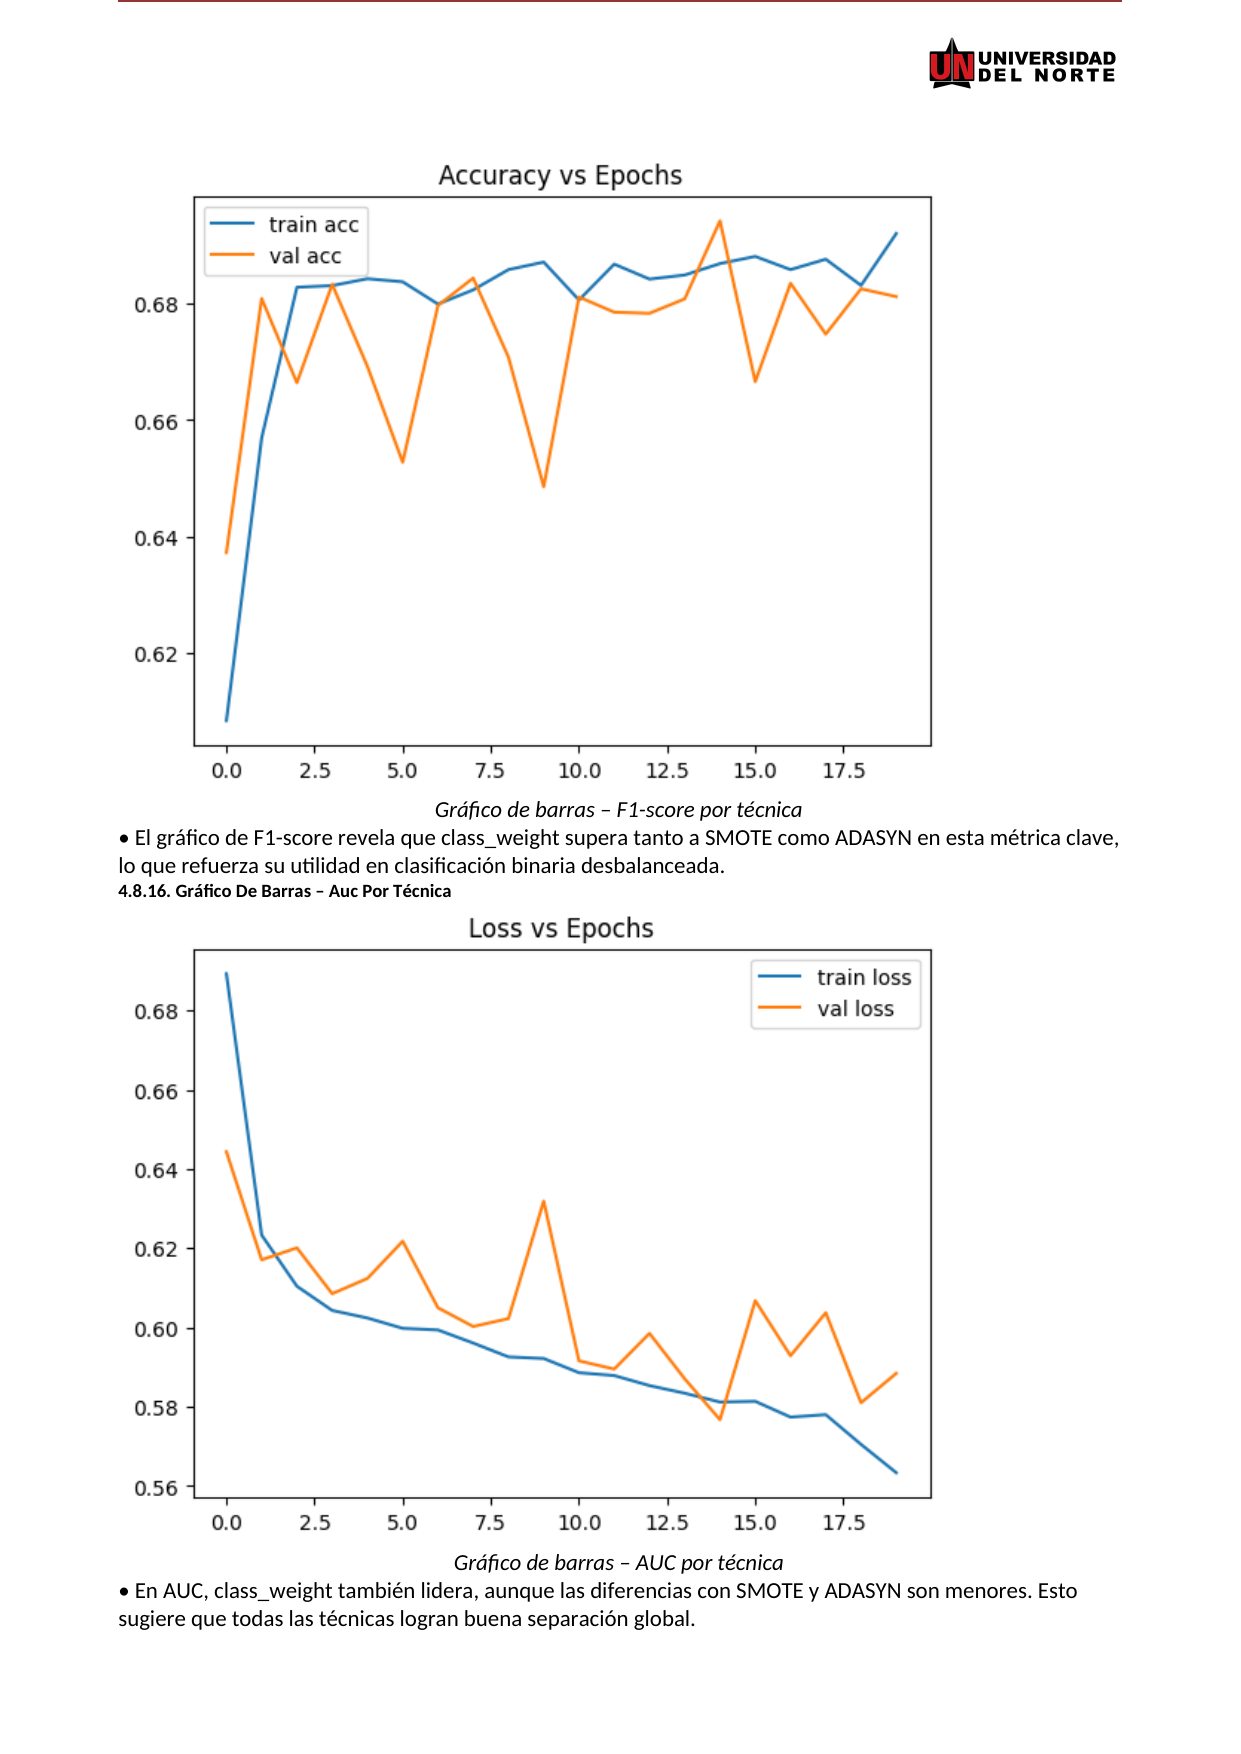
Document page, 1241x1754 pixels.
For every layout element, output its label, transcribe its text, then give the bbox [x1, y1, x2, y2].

text Gráfico de barras – F1-score por técnica [118, 795, 1122, 823]
text • El gráfico de F1-score revela que class_weight supera tanto a SMOTE como ADASYN en esta métrica clave, lo que refuerza su utilidad en clasificación binaria desbalanceada. [118, 823, 1122, 879]
subtitle Gráfico De Barras – Auc Por Técnica [0, 879, 1122, 902]
picture [118, 149, 944, 796]
picture [922, 30, 1123, 96]
text • En AUC, class_weight también lidera, aunque las diferencias con SMOTE y ADASYN son menores. Esto sugiere que todas las técnicas logran buena separación global. [118, 1576, 1122, 1632]
picture [118, 902, 944, 1548]
text Gráfico de barras – AUC por técnica [118, 1548, 1122, 1576]
